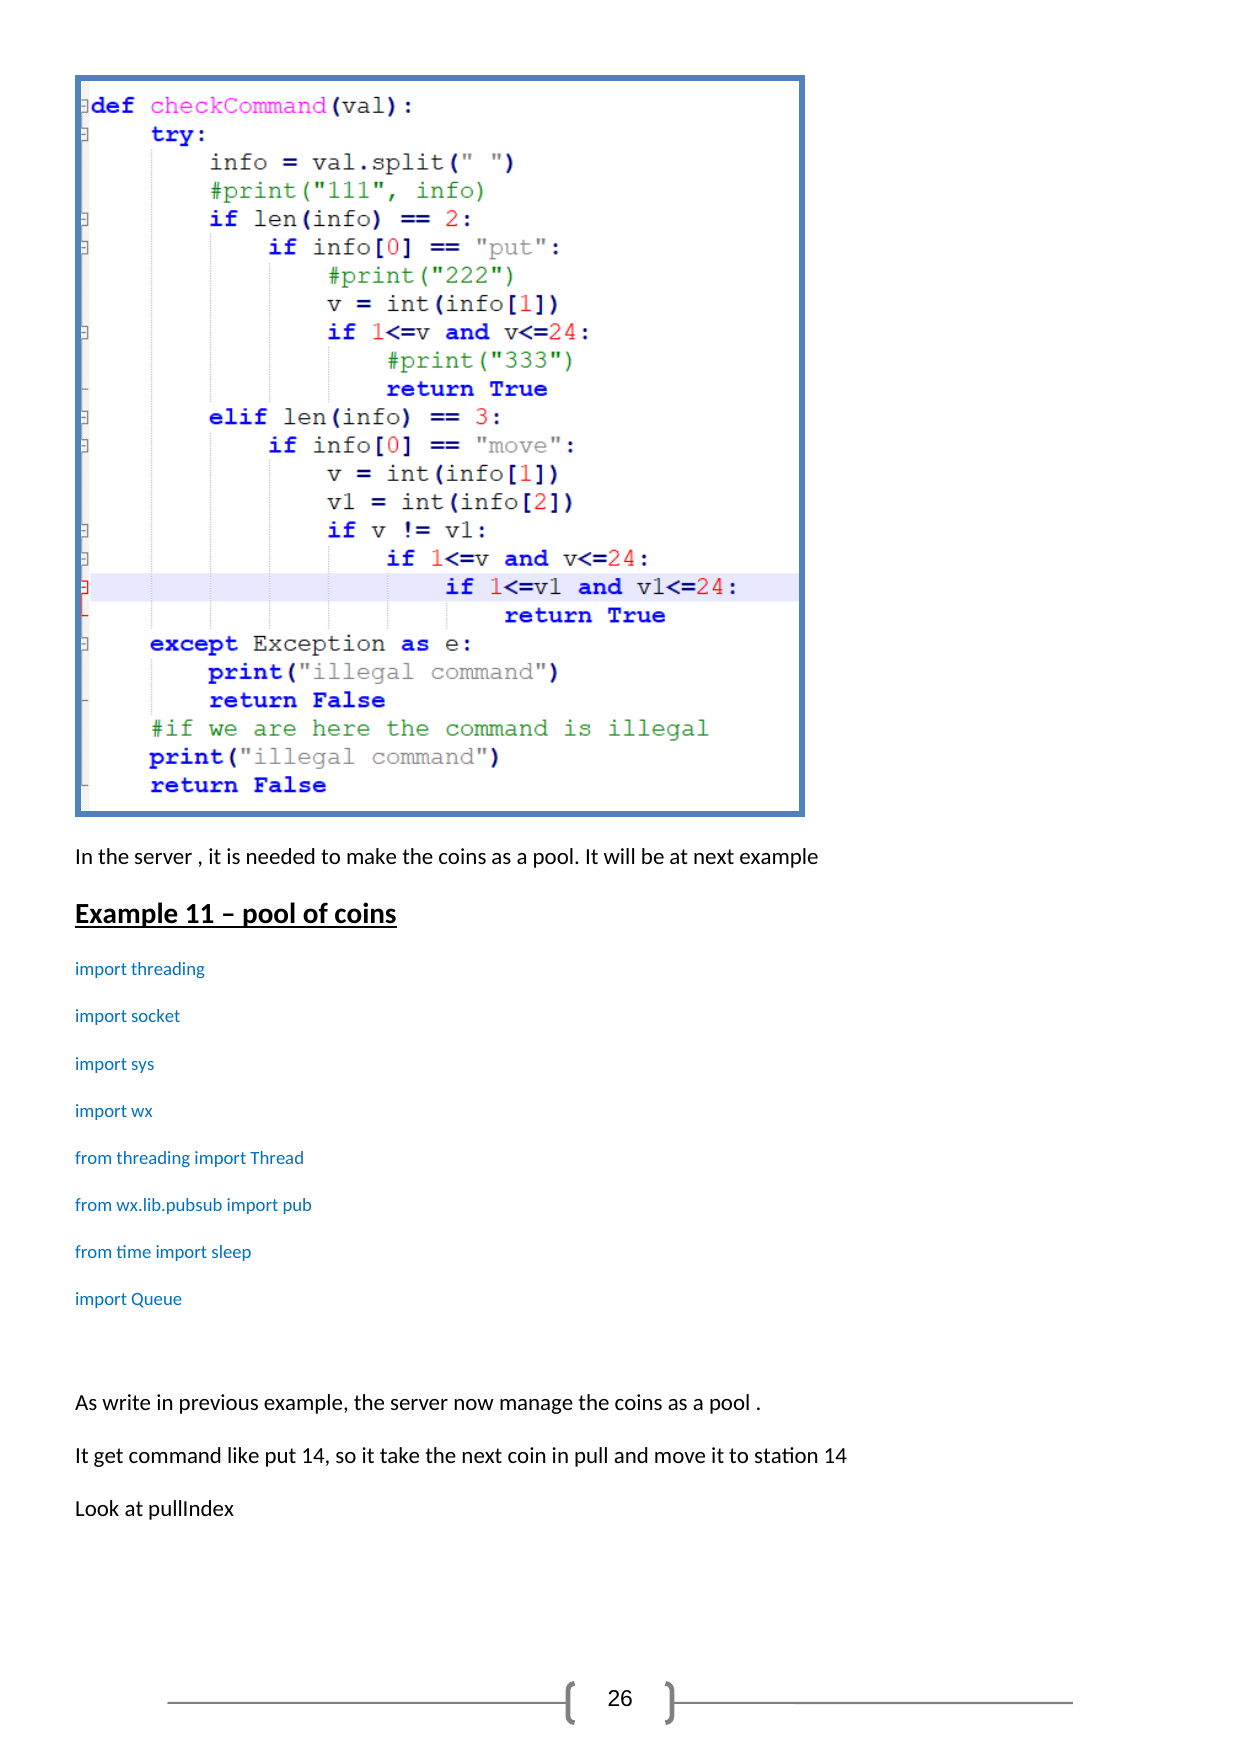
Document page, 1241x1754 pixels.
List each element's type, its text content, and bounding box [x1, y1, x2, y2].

text from time import sleep [75, 1240, 1165, 1263]
text import threading [75, 957, 1165, 980]
text It get command like put 14, so it take the next coin in pull and move it to station 14 [75, 1441, 1165, 1469]
text import socket [75, 1004, 1165, 1027]
text import sys [75, 1052, 1165, 1074]
text from threading import Thread [75, 1146, 1165, 1169]
text In the server , it is needed to make the coins as a pool. It will be at next example [75, 842, 1165, 871]
picture [81, 81, 799, 811]
text from wx.lib.pubsub import pub [75, 1193, 1165, 1216]
text import Queue [75, 1288, 1165, 1311]
text import wx [75, 1099, 1165, 1122]
text As write in previous example, the server now manage the coins as a pool . [75, 1388, 1165, 1416]
text Example 11 – pool of coins [75, 896, 1165, 931]
text Look at pullIndex [75, 1494, 1165, 1522]
